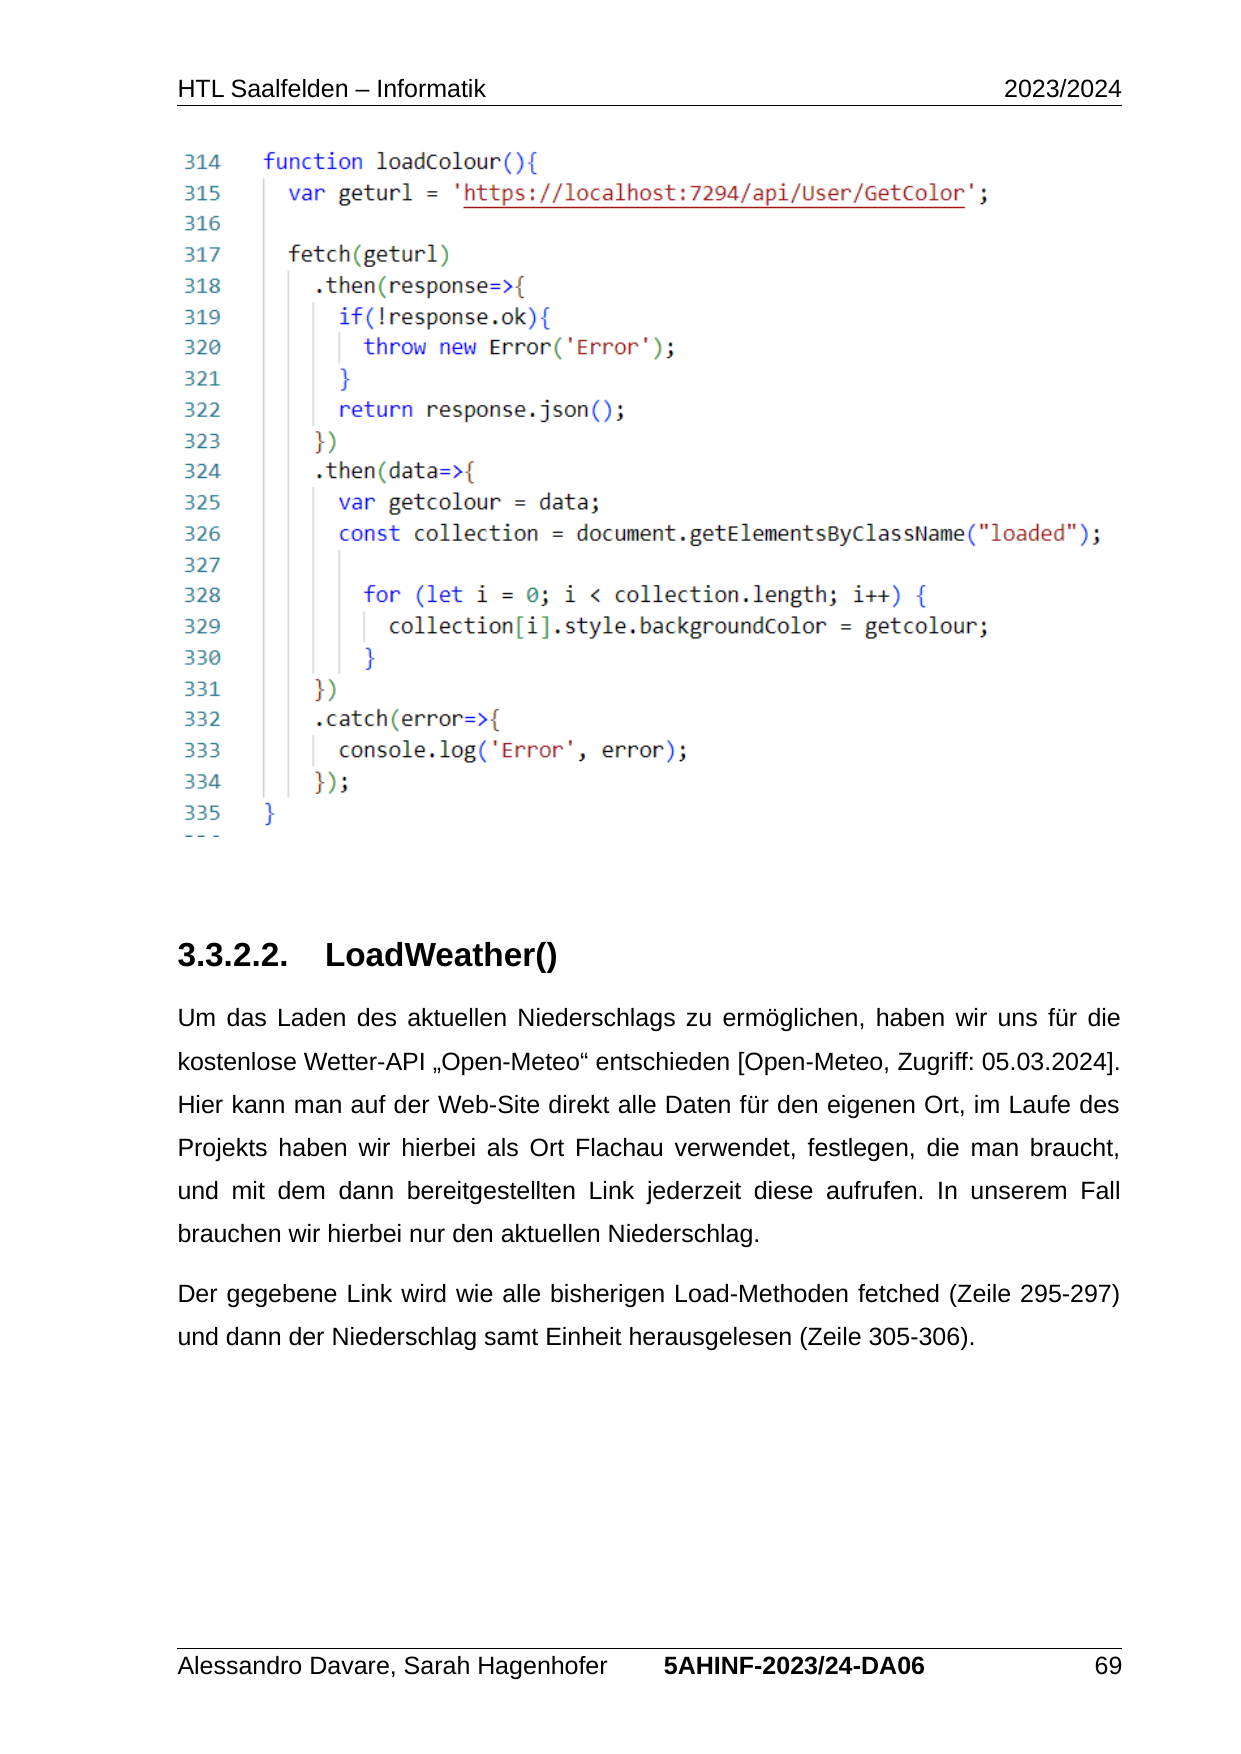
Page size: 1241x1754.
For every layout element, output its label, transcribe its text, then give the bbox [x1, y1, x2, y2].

subtitle LoadWeather() [177, 935, 1122, 974]
text Der gegebene Link wird wie alle bisherigen Load-Methoden fetched (Zeile 295-297) und dann der Niederschlag samt Einheit herausgelesen (Zeile 305-306). [177, 1279, 1122, 1351]
text Um das Laden des aktuellen Niederschlags zu ermöglichen, haben wir uns für die kostenlose Wetter-API „Open-Meteo“ entschieden [Open-Meteo, Zugriff: 05.03.2024]. Hier kann man auf der Web-Site direkt alle Daten für den eigenen Ort, im Laufe des Projekts haben wir hierbei als Ort Flachau verwendet, festlegen, die man braucht, und mit dem dann bereitgestellten Link jederzeit diese aufrufen. In unserem Fall brauchen wir hierbei nur den aktuellen Niederschlag. [177, 1003, 1122, 1248]
picture [177, 147, 1123, 837]
